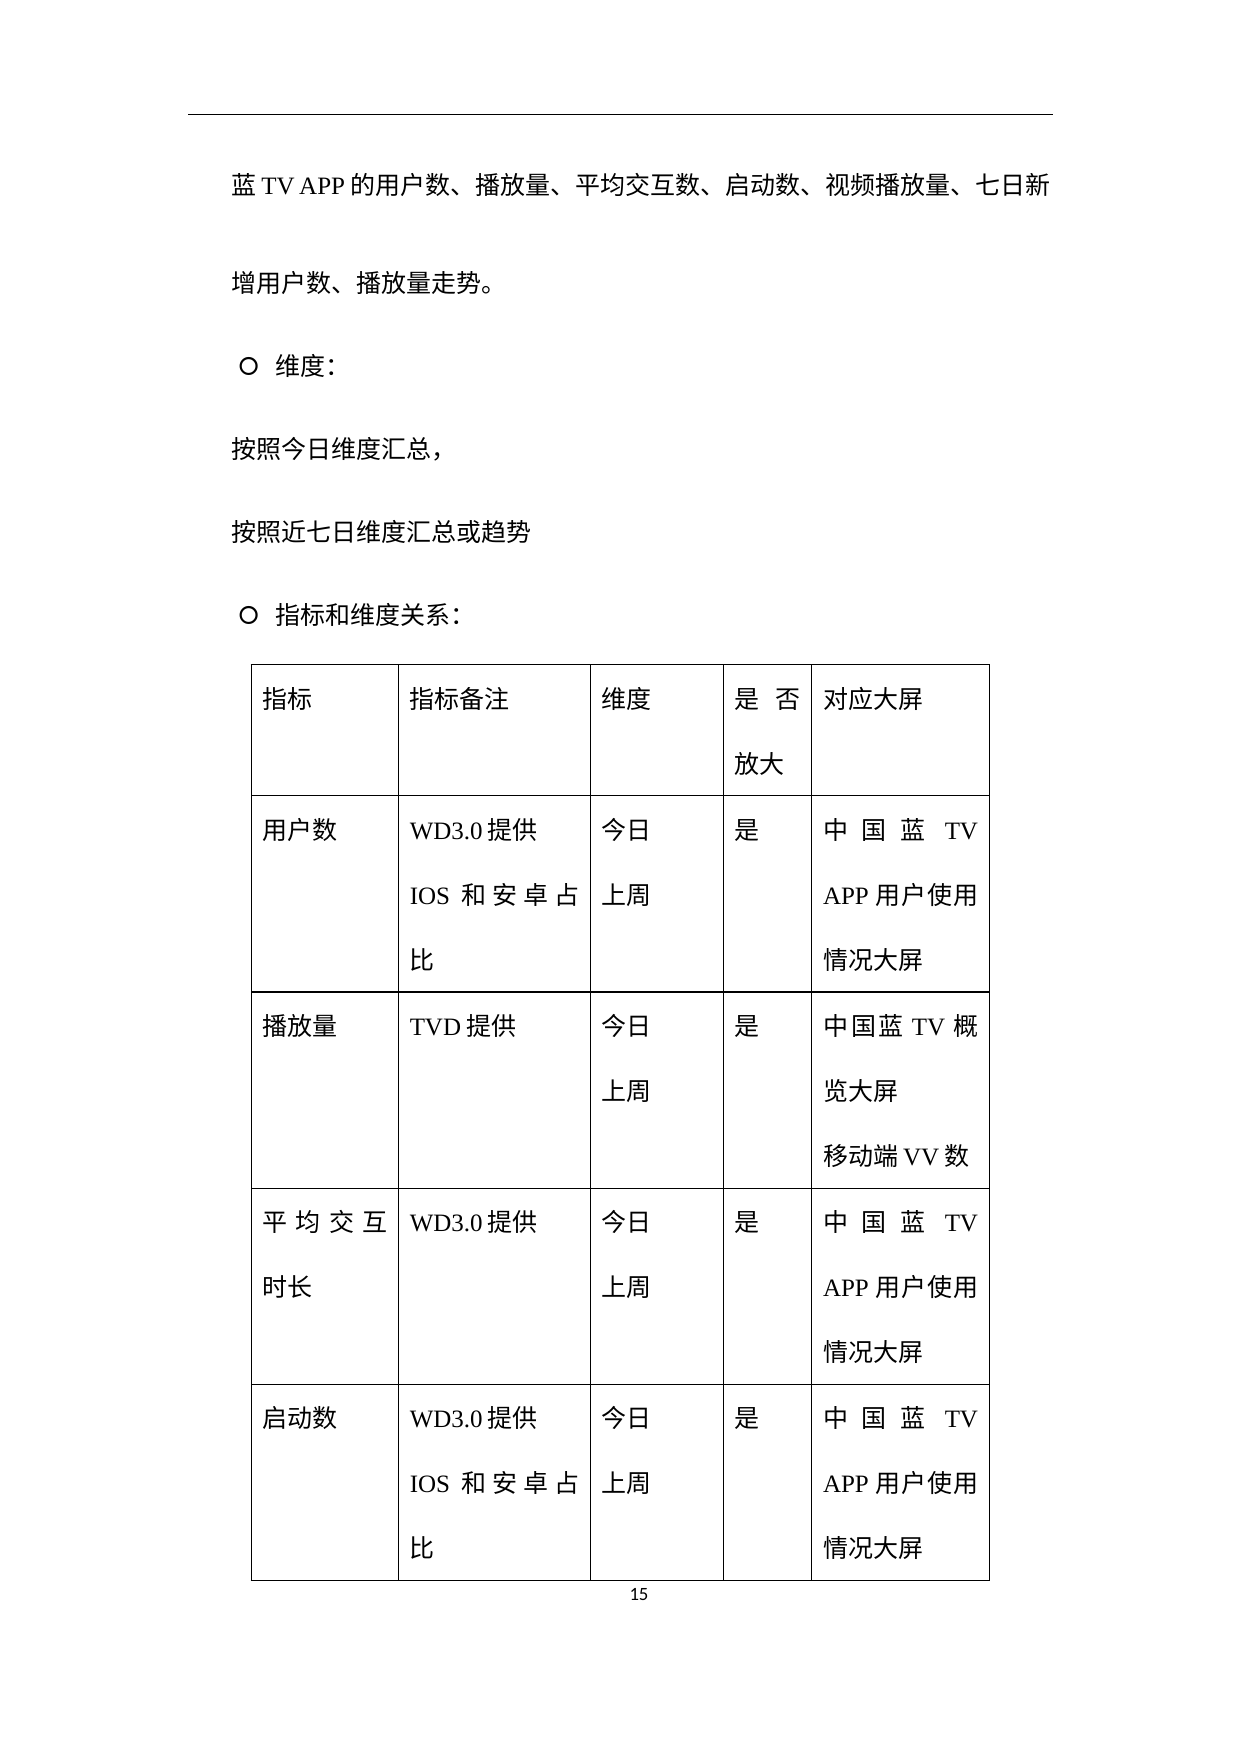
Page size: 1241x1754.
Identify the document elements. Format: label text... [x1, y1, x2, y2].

table_cell 今日 上周 [591, 1385, 723, 1579]
table_cell 用户数 [252, 796, 398, 991]
text 按照今日维度汇总， [231, 415, 1053, 480]
table_cell 是 [724, 796, 811, 991]
table_cell 今日 上周 [591, 1189, 723, 1383]
text 按照近七日维度汇总或趋势 [231, 498, 1053, 563]
list 指标和维度关系： [187, 581, 1053, 646]
table_cell 播放量 [252, 993, 398, 1187]
table_cell WD3.0提供 [399, 1189, 590, 1383]
text 蓝TV APP的用户数、播放量、平均交互数、启动数、视频播放量、七日新增用户数、播放量走势。 [231, 151, 1053, 314]
table_cell 是 [724, 1189, 811, 1383]
table_header 维度 [591, 665, 723, 795]
table_cell 中国蓝TV APP用户使用情况大屏 [812, 1385, 989, 1579]
table_header 对应大屏 [812, 665, 989, 795]
table_cell 中国蓝TV APP用户使用情况大屏 [812, 796, 989, 991]
table_header 指标备注 [399, 665, 590, 795]
table_header 是否放大 [724, 665, 811, 795]
table_cell 是 [724, 1385, 811, 1579]
table_cell 今日 上周 [591, 796, 723, 991]
table_cell WD3.0提供 IOS和安卓占比 [399, 796, 590, 991]
table_cell 是 [724, 993, 811, 1187]
table_cell 启动数 [252, 1385, 398, 1579]
table_header 指标 [252, 665, 398, 795]
table_cell 今日 上周 [591, 993, 723, 1187]
table_cell 中国蓝TV概览大屏 移动端VV数 [812, 993, 989, 1187]
table_cell 平均交互时长 [252, 1189, 398, 1383]
table_cell 中国蓝TV APP用户使用情况大屏 [812, 1189, 989, 1383]
table_cell WD3.0提供 IOS和安卓占比 [399, 1385, 590, 1579]
table_cell TVD提供 [399, 993, 590, 1187]
list 维度： [187, 332, 1053, 397]
